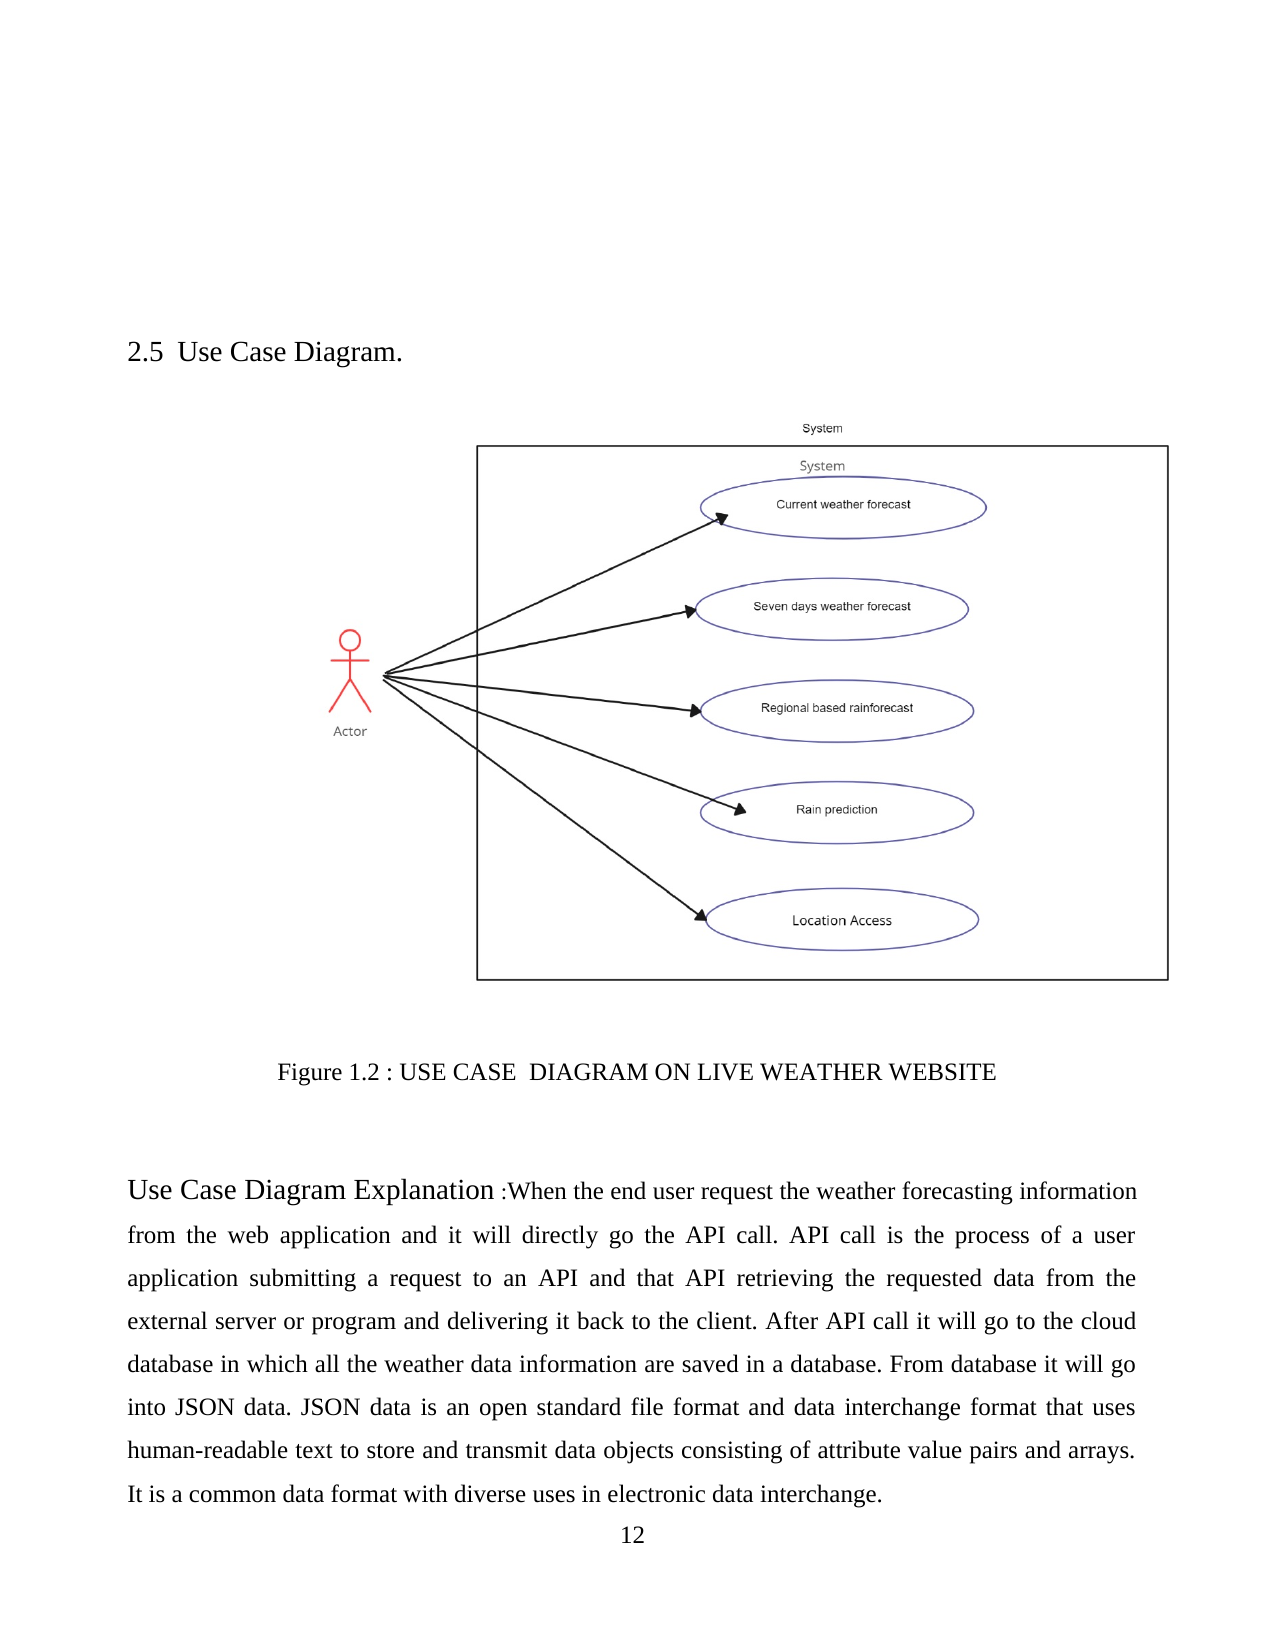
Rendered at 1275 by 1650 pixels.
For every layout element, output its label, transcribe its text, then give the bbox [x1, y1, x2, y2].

list Use Case Diagram. [127, 334, 1137, 368]
text Use Case Diagram Explanation :When the end user request the weather forecasting information from the web application and it will directly go the API call. API call is the process of a user application submitting a request to an API and that API retrieving the requested data from the external server or program and delivering it back to the client. After API call it will go to the cloud database in which all the weather data information are saved in a database. From database it will go into JSON data. JSON data is an open standard file format and data interchange format that uses human-readable text to store and transmit data objects consisting of attribute value pairs and arrays. It is a common data format with diverse uses in electronic data interchange. [127, 1172, 1137, 1507]
picture [177, 401, 1188, 1000]
text Figure 1.2 : USE CASE DIAGRAM ON LIVE WEATHER WEBSITE [277, 1057, 1137, 1086]
